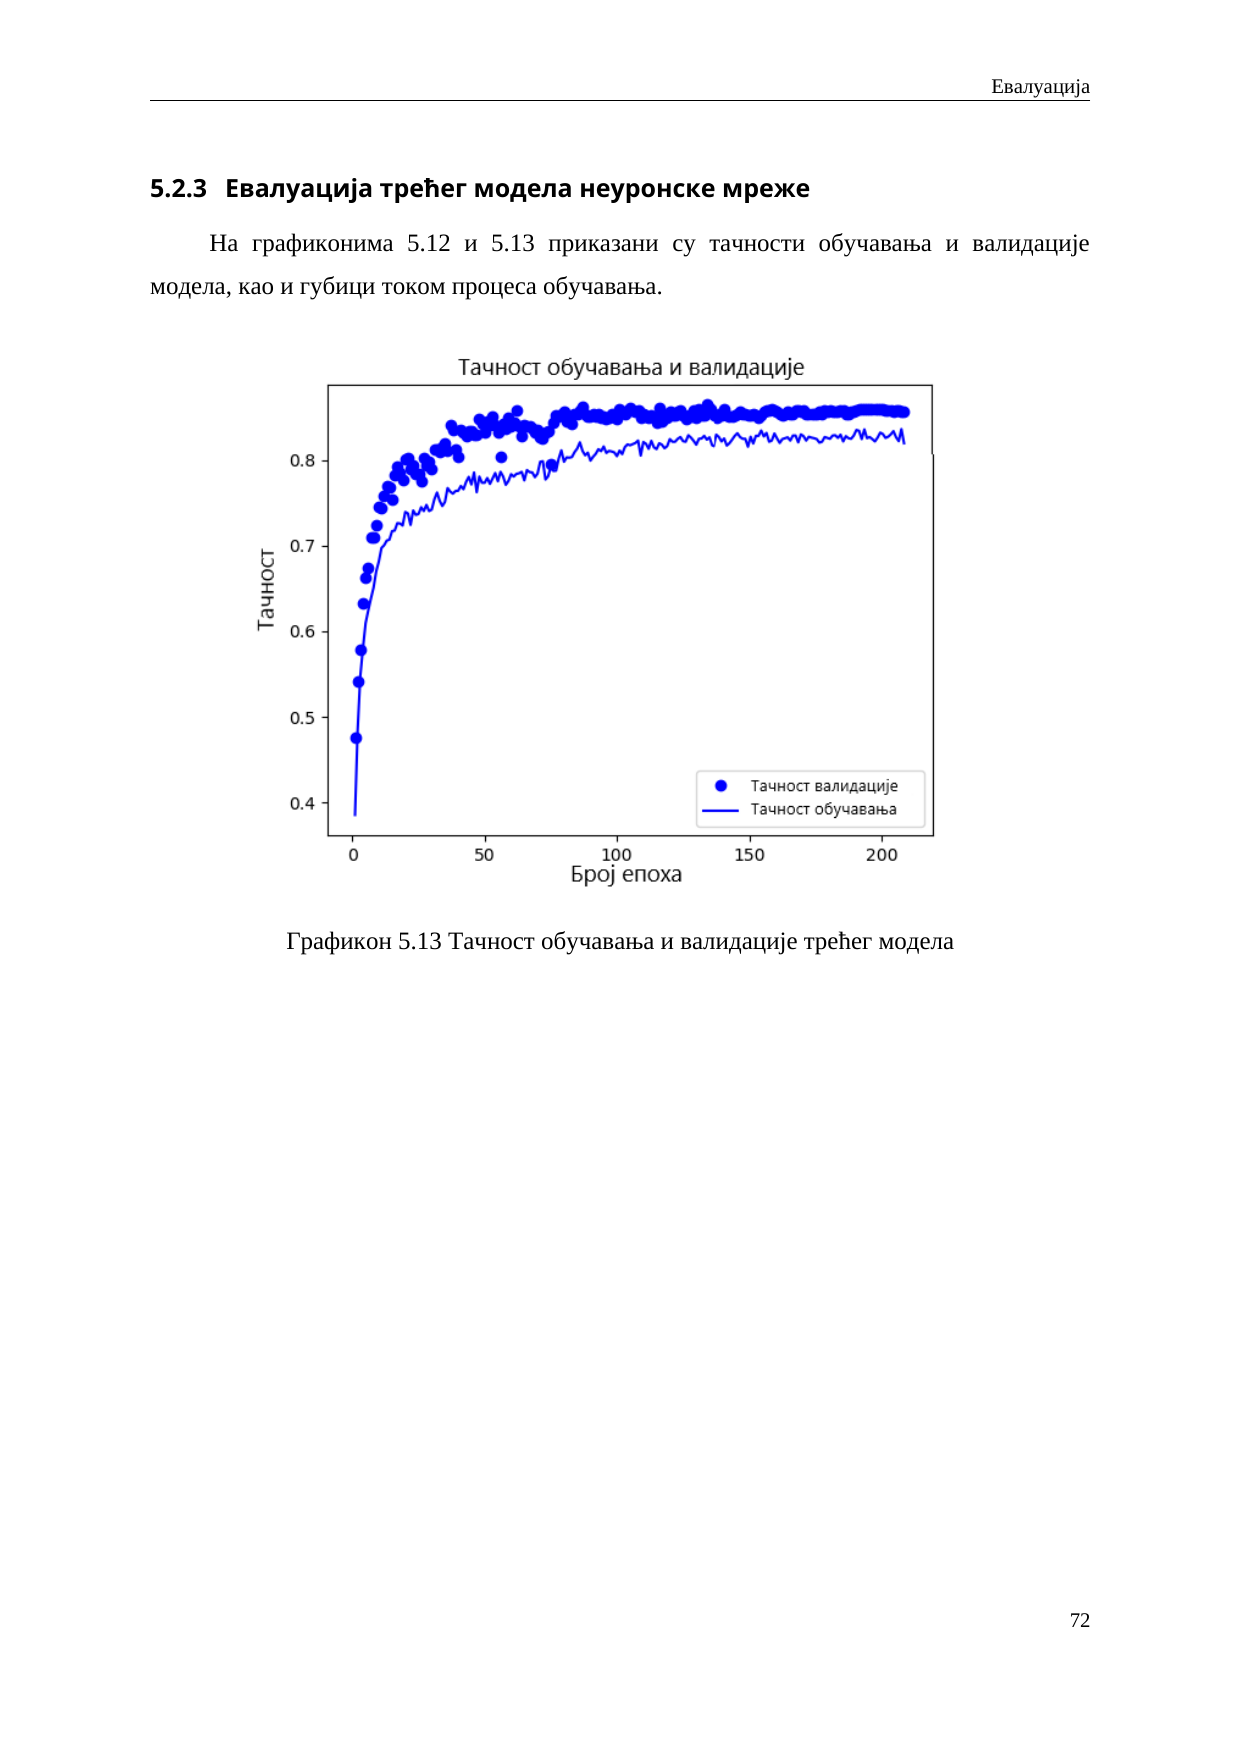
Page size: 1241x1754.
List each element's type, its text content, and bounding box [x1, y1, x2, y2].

picture [230, 314, 1011, 900]
subtitle Евалуација трећег модела неуронске мреже [150, 171, 1090, 205]
text На графиконима 5.12 и 5.13 приказани су тачности обучавања и валидације модела, као и губици током процеса обучавања. [150, 228, 1090, 300]
